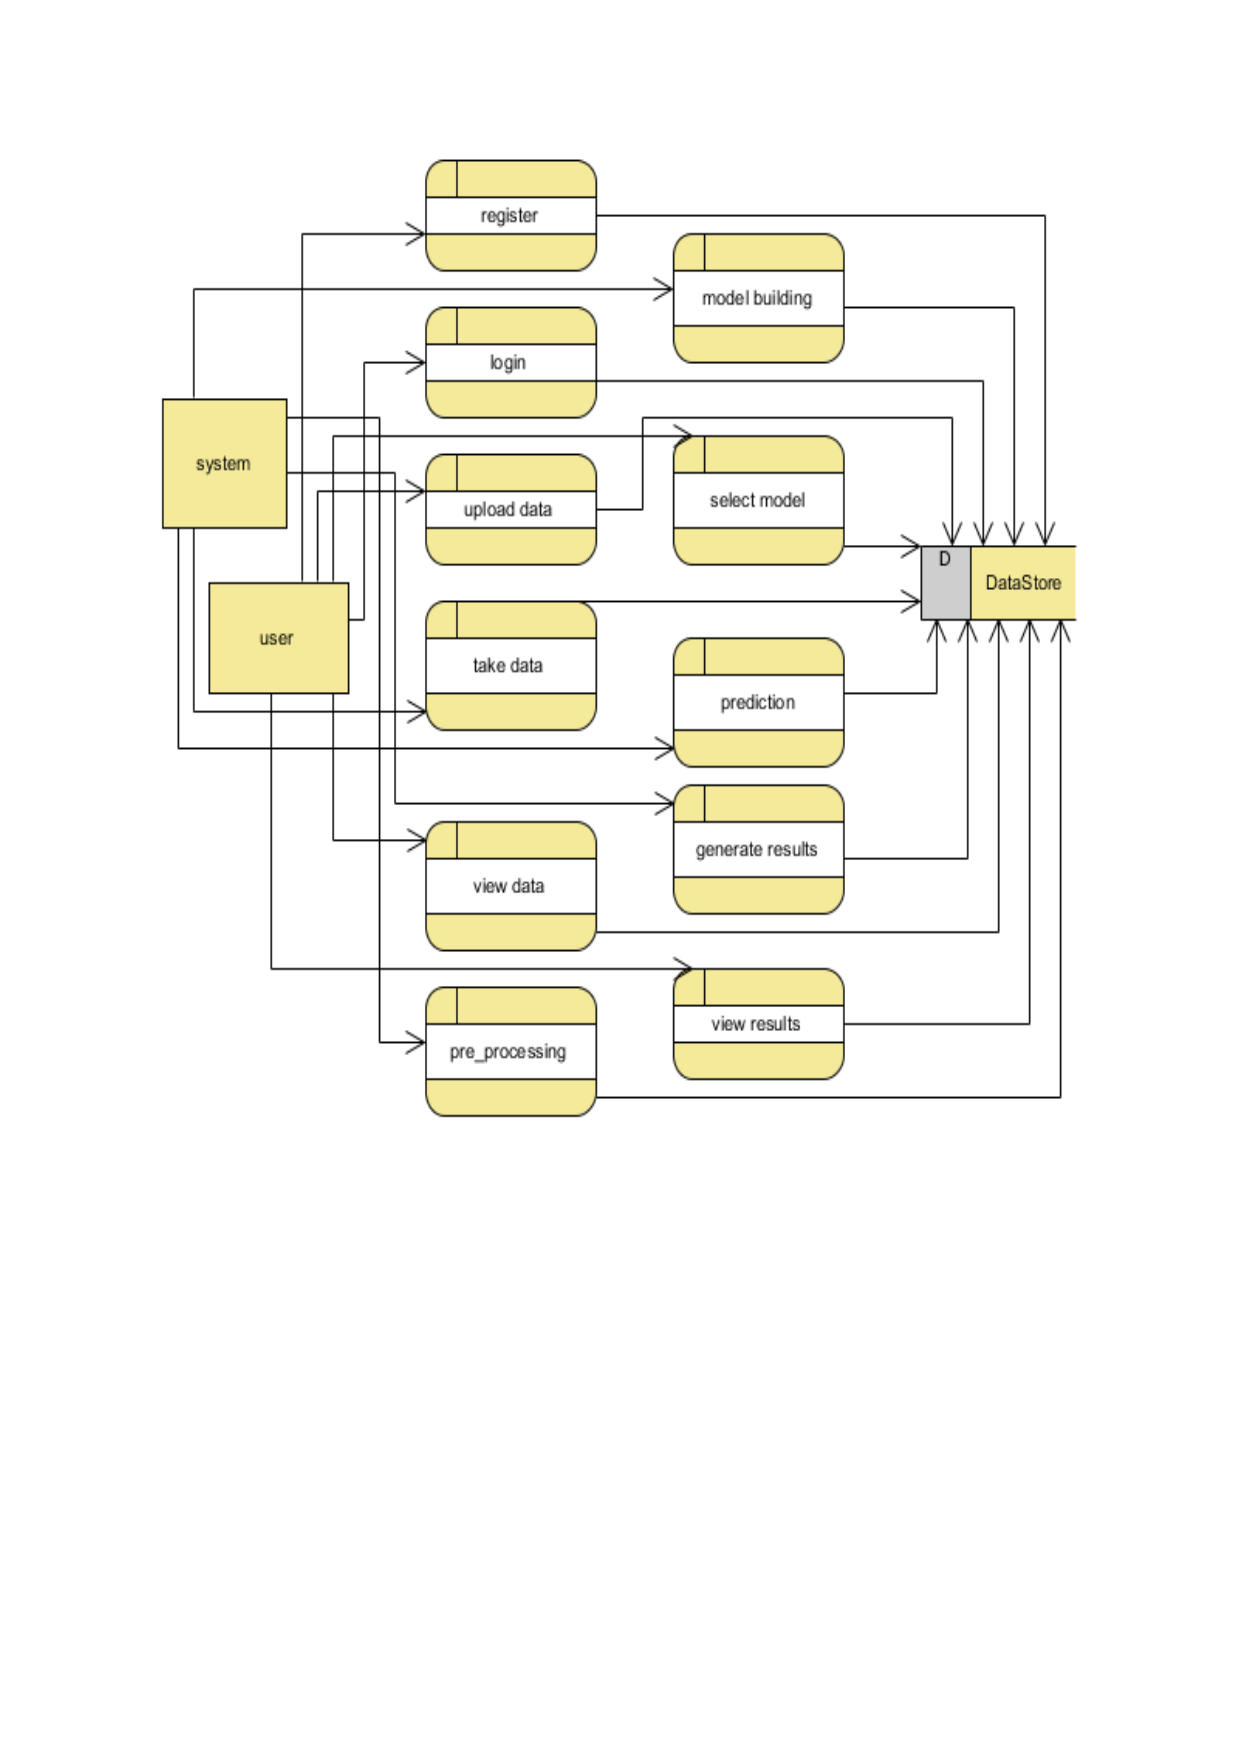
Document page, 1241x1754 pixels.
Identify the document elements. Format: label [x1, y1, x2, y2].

picture [150, 150, 1088, 1143]
